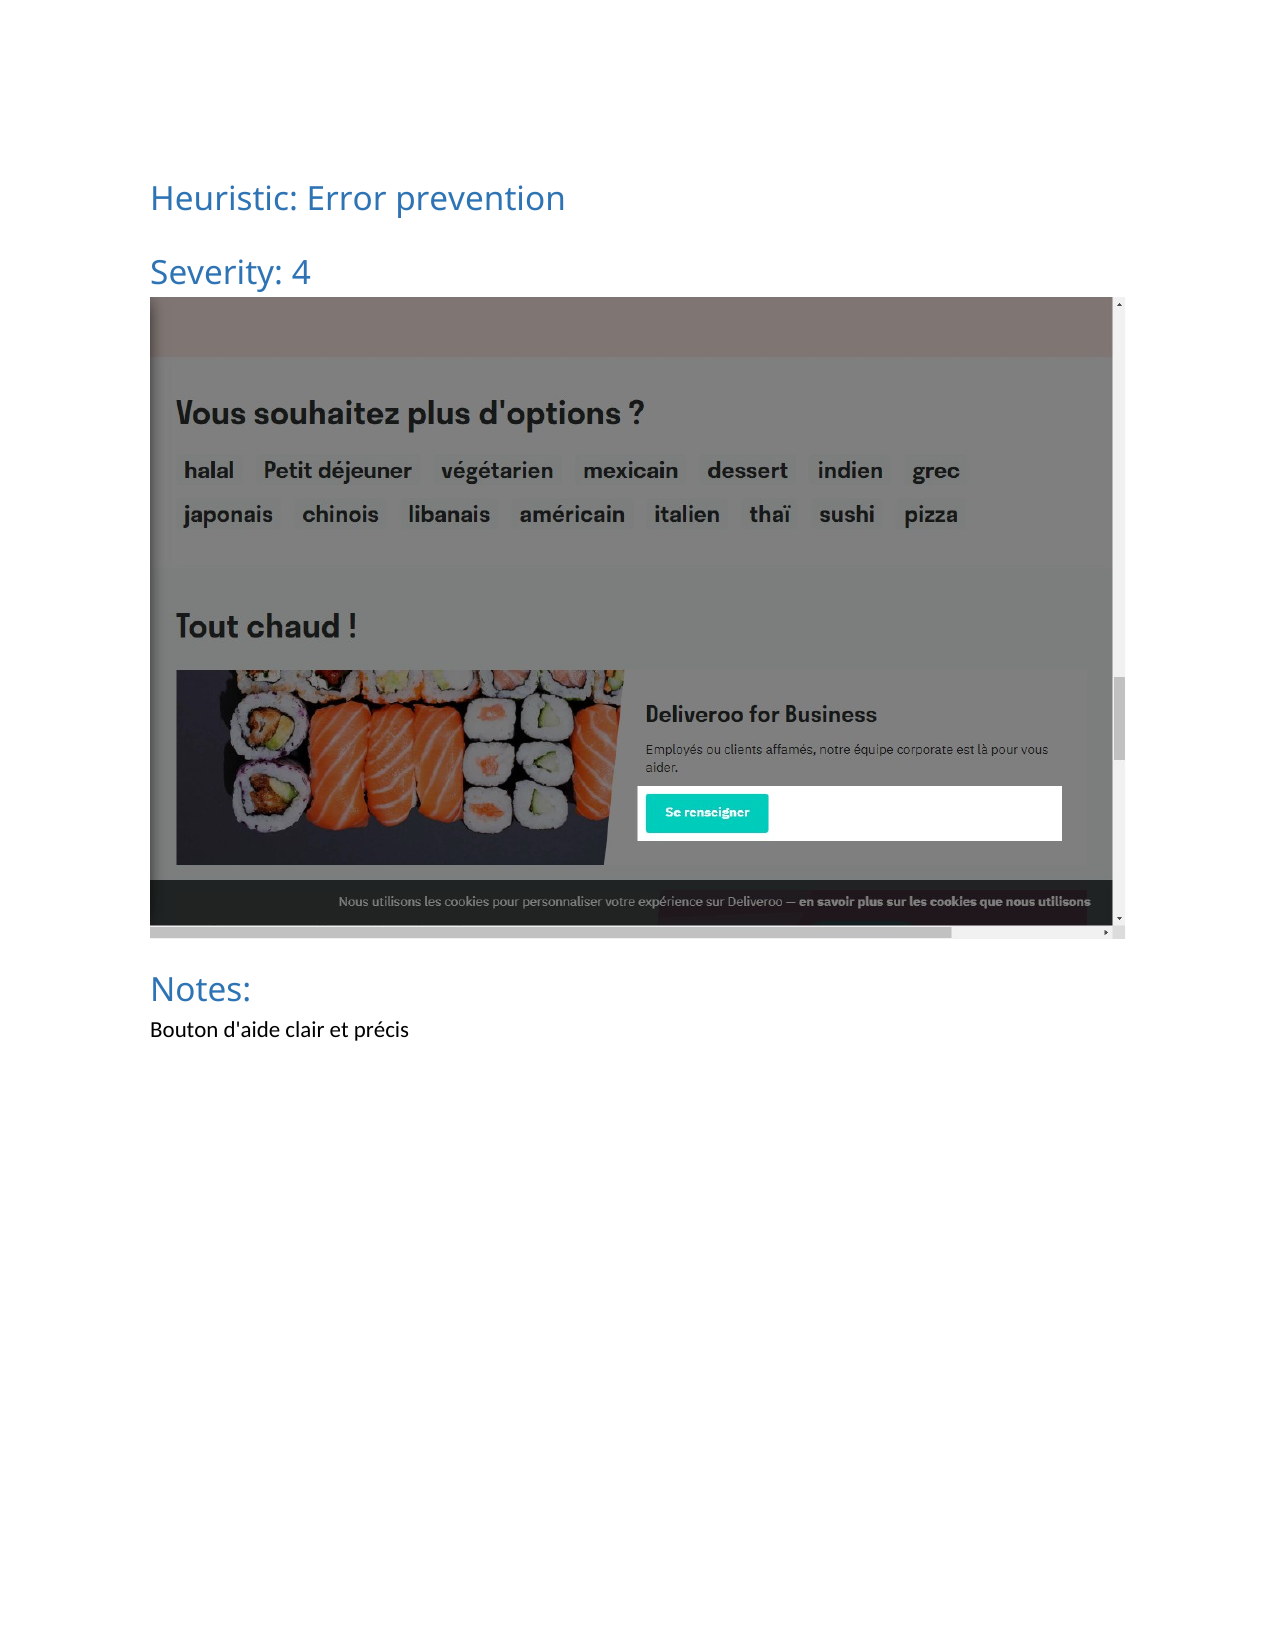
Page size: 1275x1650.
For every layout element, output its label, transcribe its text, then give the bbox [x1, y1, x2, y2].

text Bouton d'aide clair et précis [150, 1015, 1125, 1043]
picture [150, 297, 1125, 939]
subtitle Severity: 4 [150, 249, 1125, 294]
subtitle Heuristic: Error prevention [150, 175, 1125, 220]
subtitle Notes: [150, 966, 1125, 1012]
